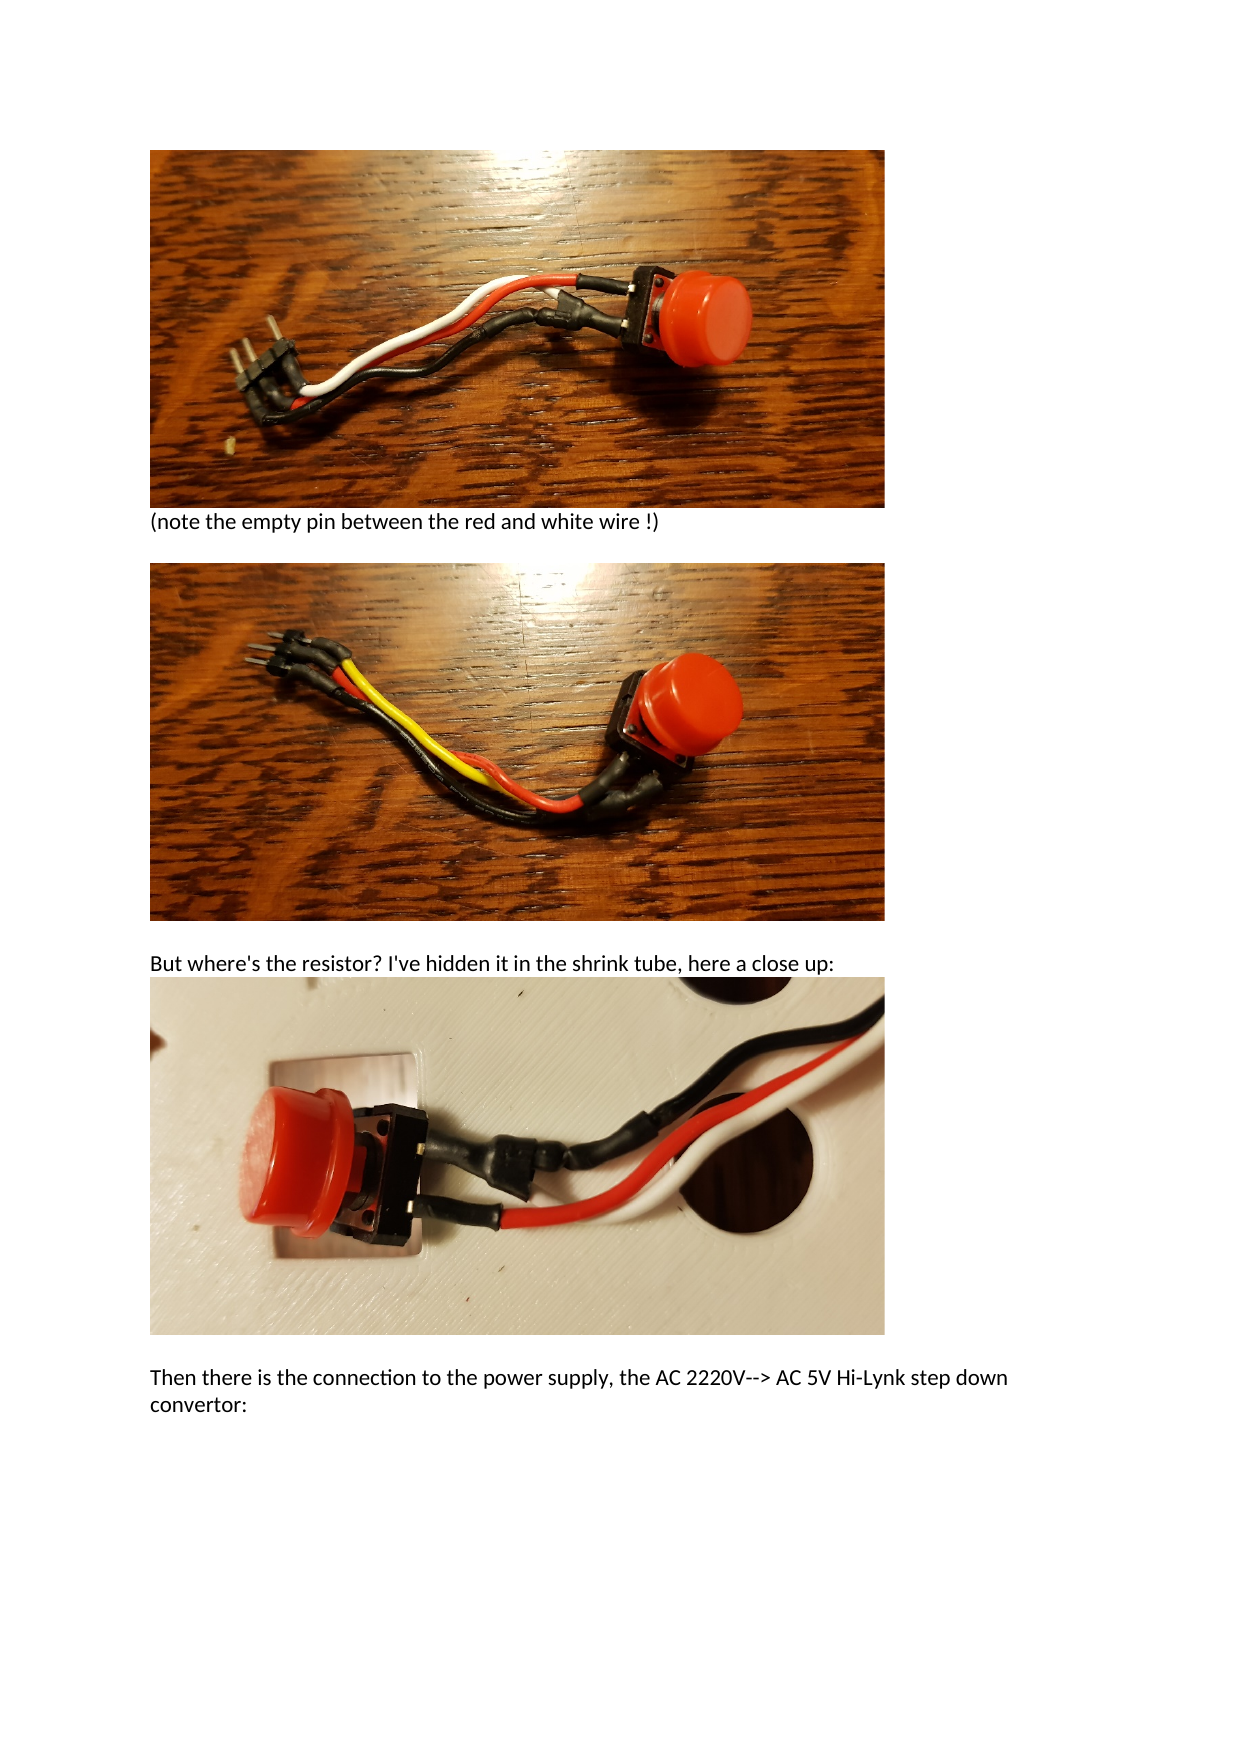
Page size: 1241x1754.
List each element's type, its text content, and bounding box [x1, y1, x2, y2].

picture [150, 563, 885, 921]
picture [150, 977, 885, 1335]
text But where's the resistor? I've hidden it in the shrink tube, here a close up: [150, 949, 1090, 977]
picture [150, 150, 885, 508]
text Then there is the connection to the power supply, the AC 2220V--> AC 5V Hi-Lynk step down convertor: [150, 1363, 1090, 1419]
text (note the empty pin between the red and white wire !) [150, 507, 1090, 536]
